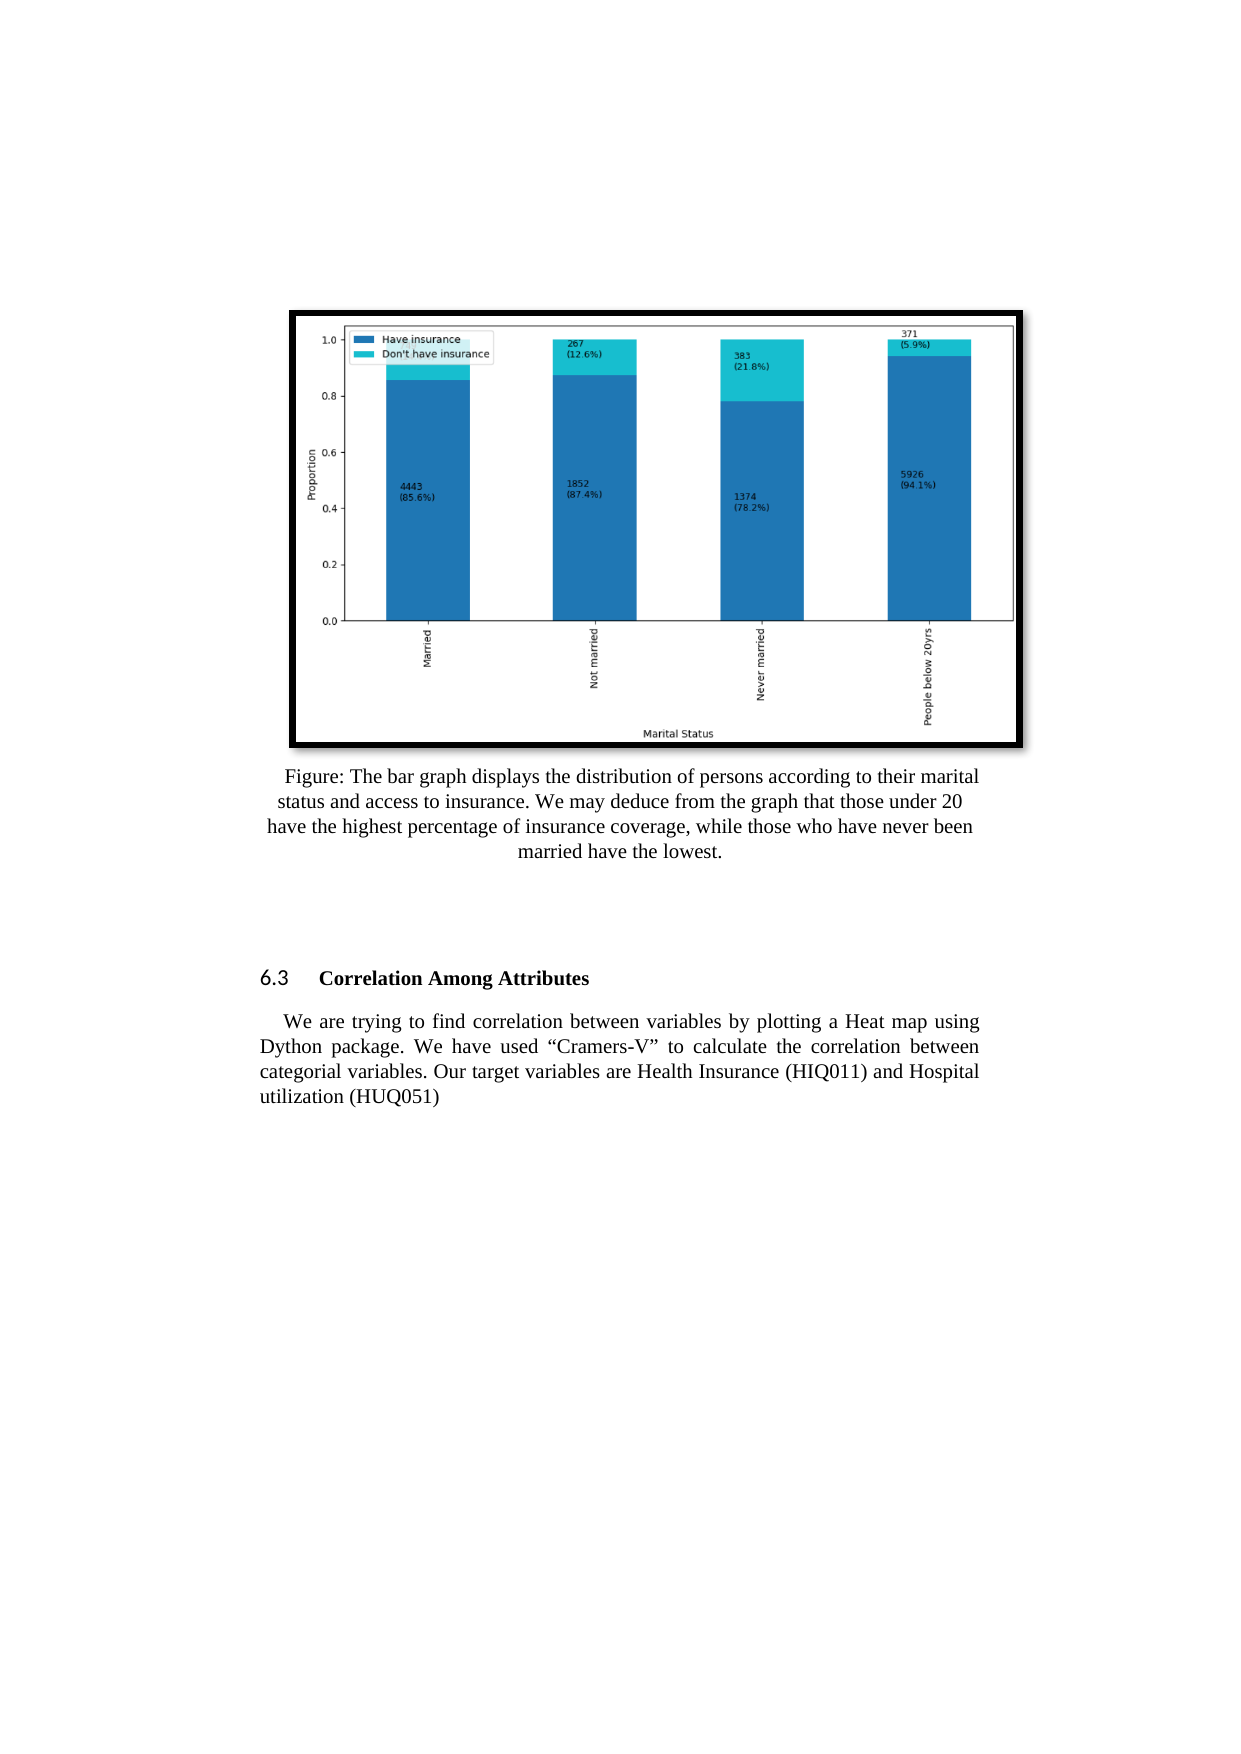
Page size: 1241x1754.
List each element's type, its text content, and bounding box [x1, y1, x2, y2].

picture [296, 316, 1016, 742]
subtitle Correlation Among Attributes [259, 963, 981, 991]
text We are trying to find correlation between variables by plotting a Heat map using Dython package. We have used “Cramers-V” to calculate the correlation between categorial variables. Our target variables are Health Insurance (HIQ011) and Hospital utilization (HUQ051) [259, 1008, 981, 1108]
text Figure: The bar graph displays the distribution of persons according to their marital status and access to insurance. We may deduce from the graph that those under 20 have the highest percentage of insurance coverage, while those who have never been married have the lowest. [259, 763, 981, 863]
